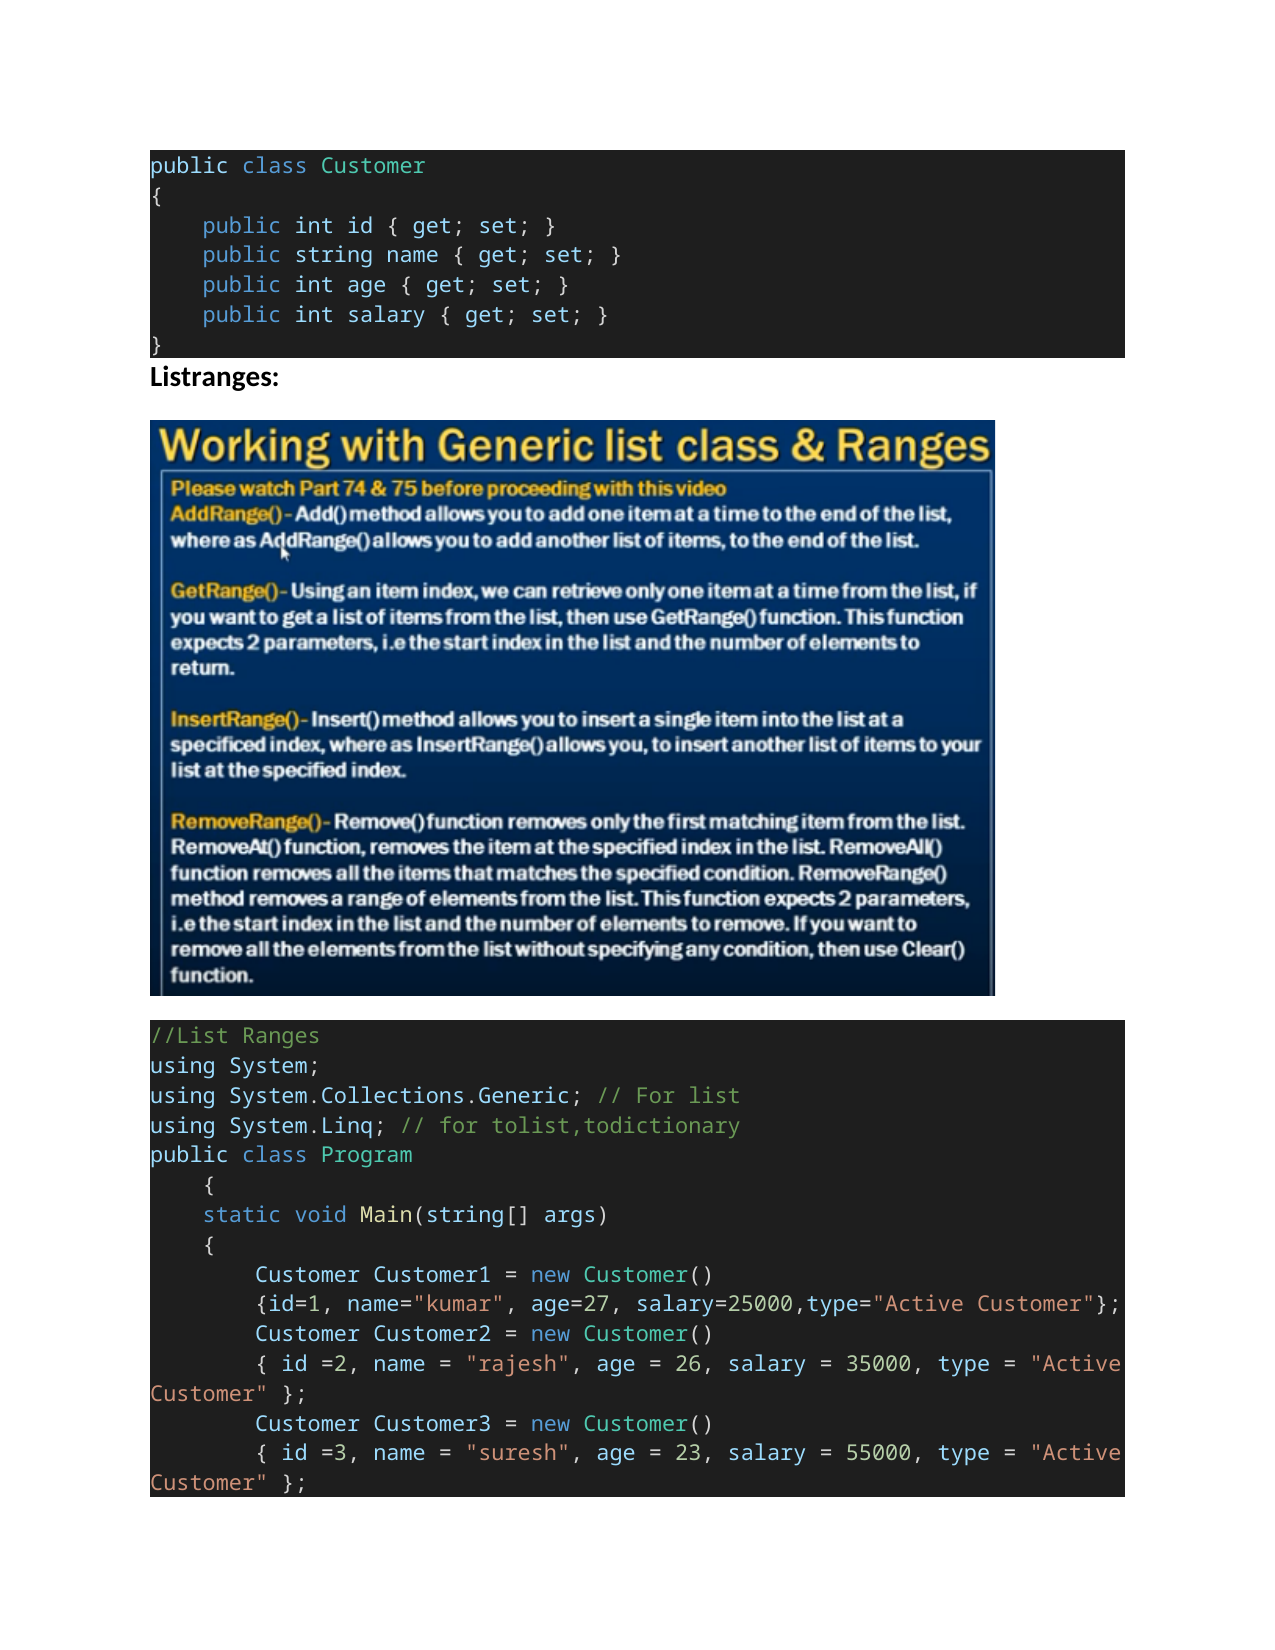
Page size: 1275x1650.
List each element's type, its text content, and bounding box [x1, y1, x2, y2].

text { [150, 1169, 1125, 1199]
text { [150, 180, 1125, 209]
text using System.Collections.Generic; // For list [150, 1080, 1125, 1110]
text } [150, 329, 1125, 358]
text { id =2, name = "rajesh", age = 26, salary = 35000, type = "Active Customer" }; [150, 1348, 1125, 1408]
text Customer Customer3 = new Customer() [150, 1408, 1125, 1437]
text Customer Customer2 = new Customer() [150, 1318, 1125, 1348]
text static void Main(string[] args) [150, 1199, 1125, 1229]
text Customer Customer1 = new Customer() [150, 1259, 1125, 1288]
text public string name { get; set; } [150, 239, 1125, 269]
text Listranges: [150, 358, 1125, 394]
text using System.Linq; // for tolist,todictionary [150, 1110, 1125, 1139]
text public class Program [150, 1139, 1125, 1169]
text public int salary { get; set; } [150, 299, 1125, 329]
picture [150, 420, 996, 996]
text public class Customer [150, 150, 1125, 180]
text { [150, 1229, 1125, 1259]
text using System; [150, 1050, 1125, 1080]
text public int age { get; set; } [150, 269, 1125, 299]
text public int id { get; set; } [150, 209, 1125, 239]
text { id =3, name = "suresh", age = 23, salary = 55000, type = "Active Customer" }; [150, 1437, 1125, 1497]
text {id=1, name="kumar", age=27, salary=25000,type="Active Customer"}; [150, 1288, 1125, 1318]
text //List Ranges [150, 1020, 1125, 1050]
